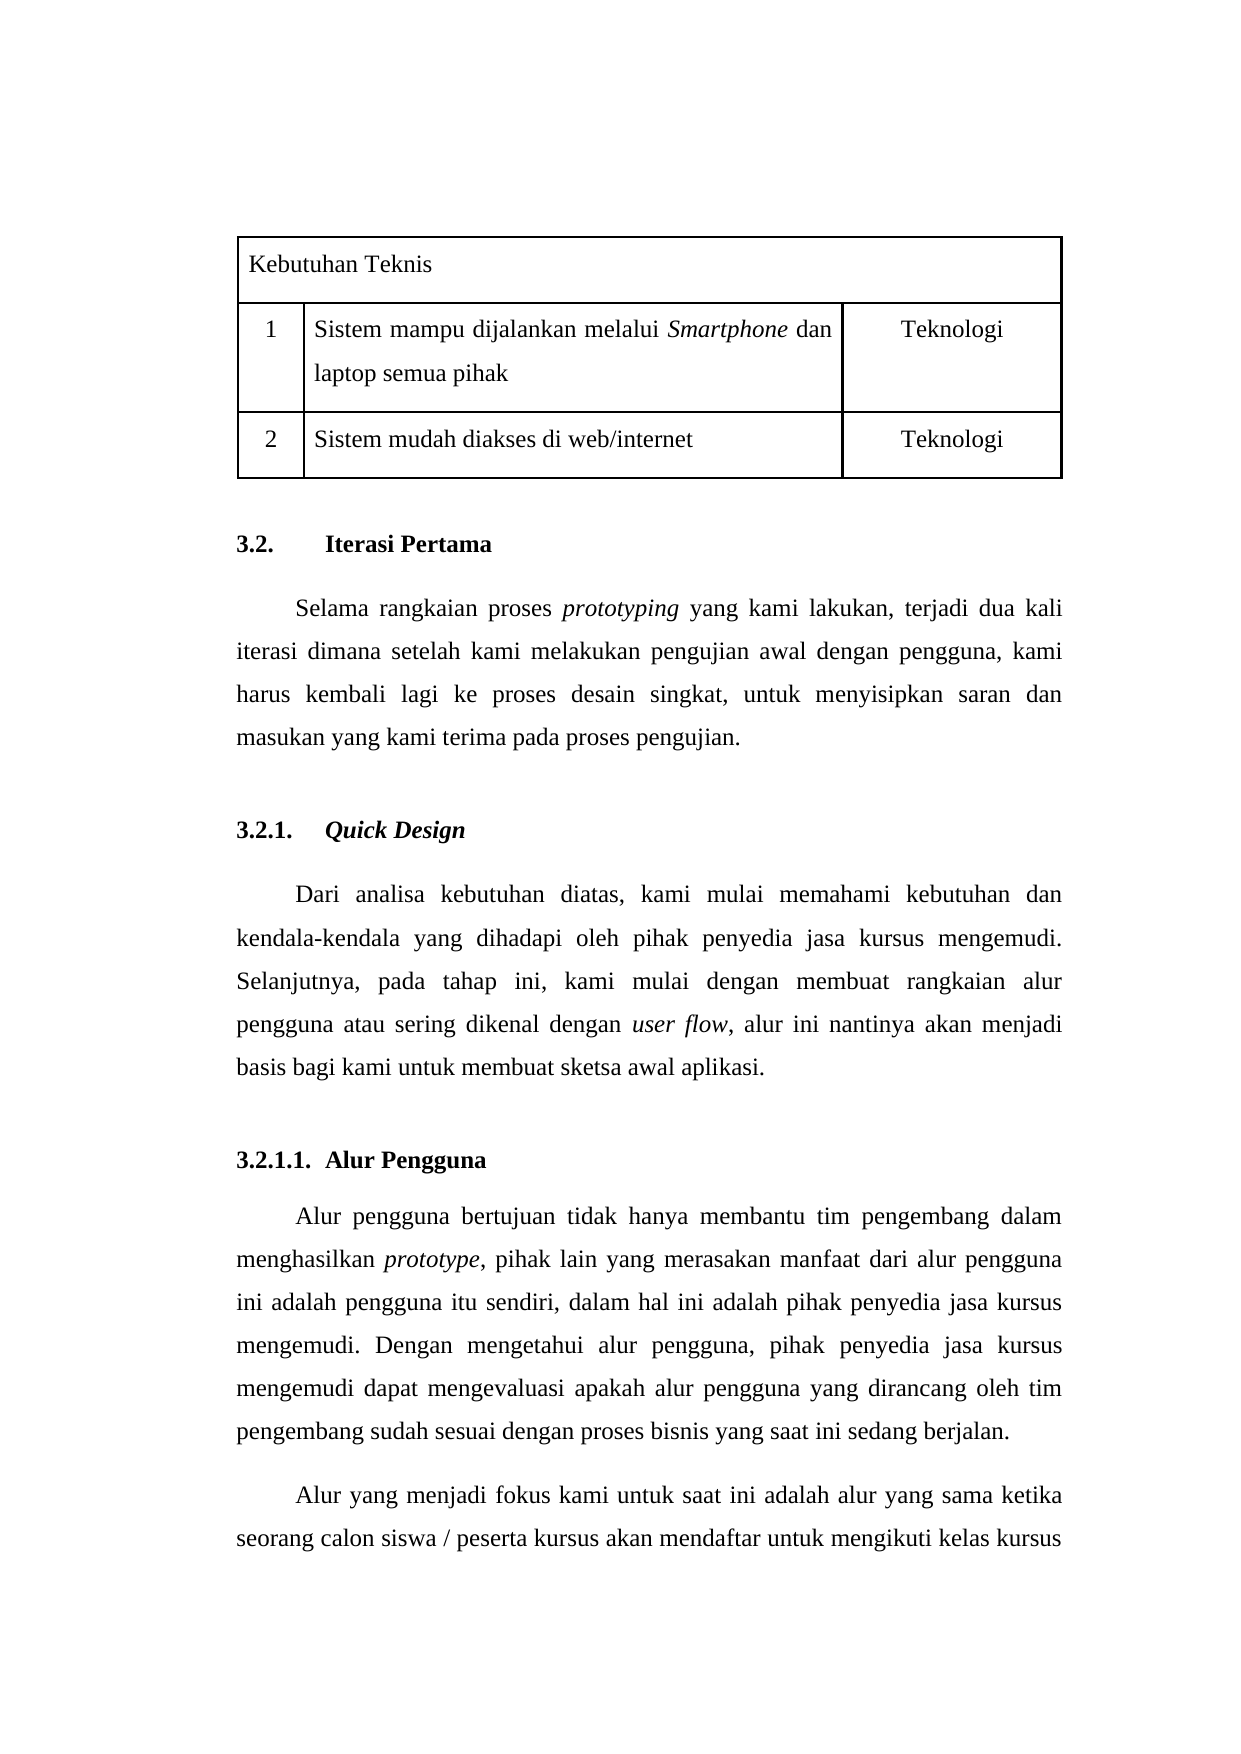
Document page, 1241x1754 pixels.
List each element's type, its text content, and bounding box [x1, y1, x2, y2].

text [236, 1480, 1063, 1552]
table_cell Teknologi [844, 413, 1060, 477]
table_cell Kebutuhan Teknis [239, 238, 1060, 302]
subtitle Alur Pengguna [236, 1145, 1063, 1174]
text Dari analisa kebutuhan diatas, kami mulai memahami kebutuhan dan kendala-kendala yang dihadapi oleh pihak penyedia jasa kursus mengemudi. Selanjutnya, pada tahap ini, kami mulai dengan membuat rangkaian alur pengguna atau sering dikenal dengan user flow, alur ini nantinya akan menjadi basis bagi kami untuk membuat sketsa awal aplikasi. [236, 879, 1063, 1081]
text Selama rangkaian proses prototyping yang kami lakukan, terjadi dua kali iterasi dimana setelah kami melakukan pengujian awal dengan pengguna, kami harus kembali lagi ke proses desain singkat, untuk menyisipkan saran dan masukan yang kami terima pada proses pengujian. [236, 593, 1063, 751]
subtitle Iterasi Pertama [236, 529, 1063, 558]
table_cell Sistem mampu dijalankan melalui Smartphone dan laptop semua pihak [305, 304, 841, 411]
text Alur pengguna bertujuan tidak hanya membantu tim pengembang dalam menghasilkan prototype, pihak lain yang merasakan manfaat dari alur pengguna ini adalah pengguna itu sendiri, dalam hal ini adalah pihak penyedia jasa kursus mengemudi. Dengan mengetahui alur pengguna, pihak penyedia jasa kursus mengemudi dapat mengevaluasi apakah alur pengguna yang dirancang oleh tim pengembang sudah sesuai dengan proses bisnis yang saat ini sedang berjalan. [236, 1201, 1063, 1445]
table_cell Teknologi [844, 304, 1060, 411]
table_cell 2 [239, 413, 303, 477]
table_cell Sistem mudah diakses di web/internet [305, 413, 841, 477]
table_cell 1 [239, 304, 303, 411]
subtitle Quick Design [236, 816, 1063, 844]
